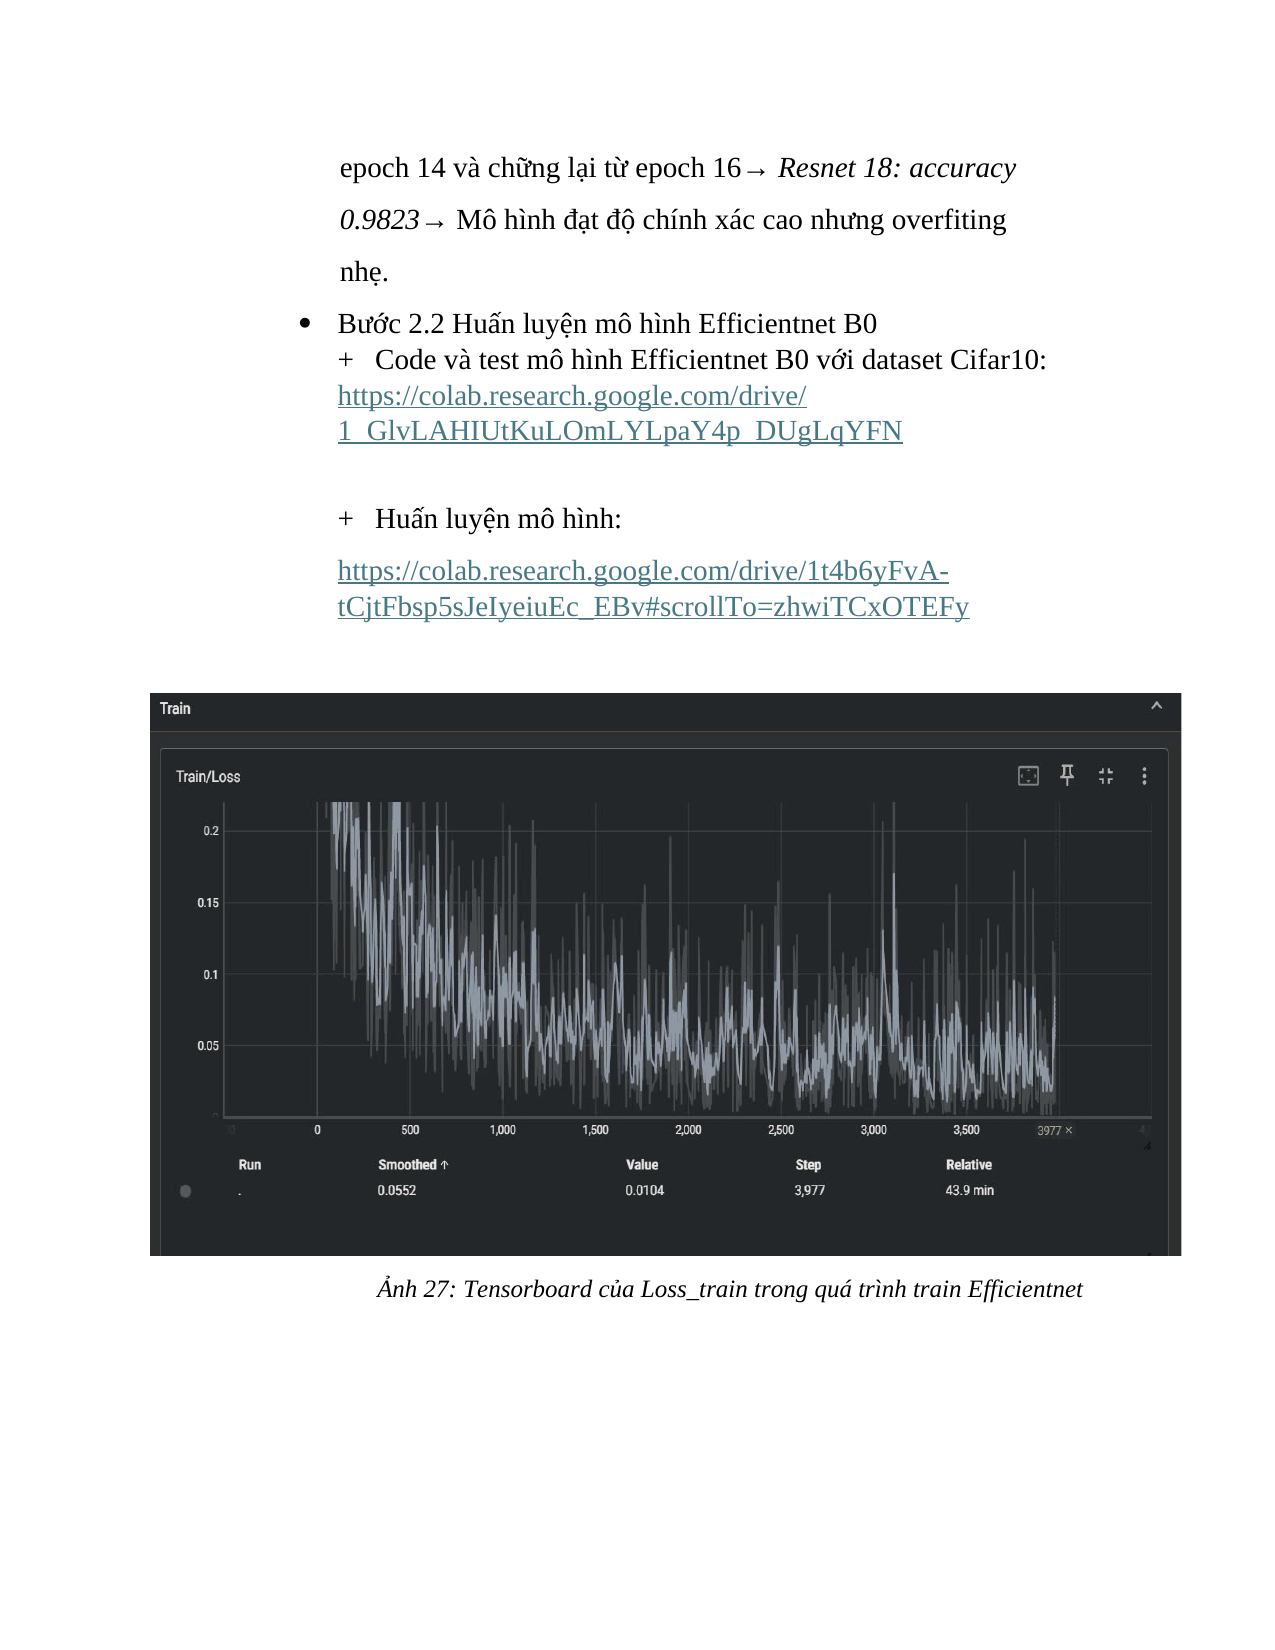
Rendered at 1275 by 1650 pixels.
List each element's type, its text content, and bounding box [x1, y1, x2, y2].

picture [150, 693, 1182, 1256]
text + Huấn luyện mô hình: [337, 501, 1125, 534]
list Ảnh 27: Tensorboard của Loss_train trong quá trình train Efficientnet [337, 1274, 1125, 1303]
text 0.9823→ Mô hình đạt độ chính xác cao nhưng overfiting [150, 202, 1125, 236]
text nhẹ. [150, 254, 1125, 288]
list Bước 2.2 Huấn luyện mô hình Efficientnet B0 [300, 307, 1125, 340]
list https://colab.research.google.com/drive/1_GlvLAHIUtKuLOmLYLpaY4p_DUgLqYFN [337, 378, 1125, 447]
text https://colab.research.google.com/drive/1t4b6yFvA-tCjtFbsp5sJeIyeiuEc_EBv#scrollTo=zhwiTCxOTEFy [337, 553, 1125, 622]
list + Code và test mô hình Efficientnet B0 với dataset Cifar10: [337, 342, 1125, 376]
text epoch 14 và chững lại từ epoch 16→ Resnet 18: accuracy [150, 150, 1125, 183]
